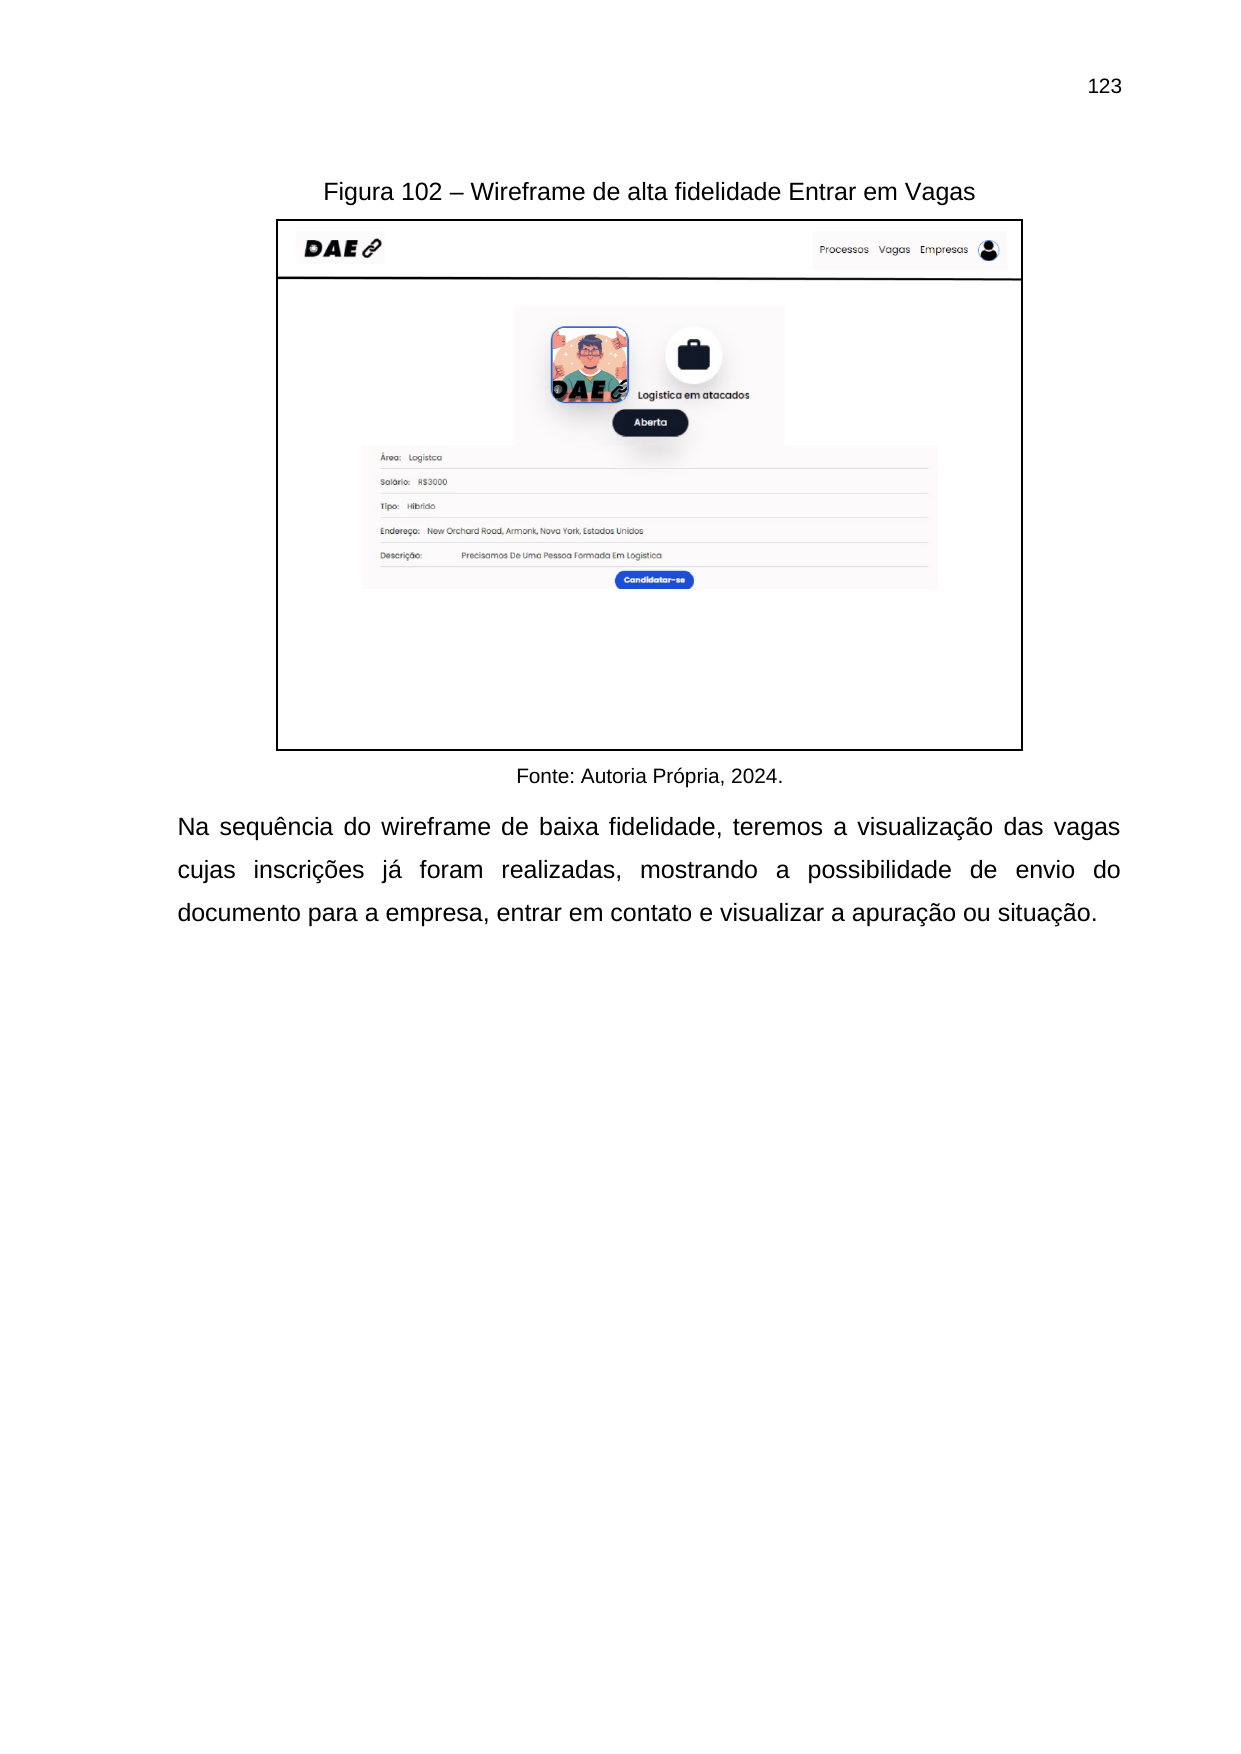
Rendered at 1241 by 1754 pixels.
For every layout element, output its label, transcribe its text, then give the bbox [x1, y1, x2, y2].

text Fonte: Autoria Própria, 2024. [177, 763, 1122, 787]
text Figura 102 – Wireframe de alta fidelidade Entrar em Vagas [177, 177, 1122, 206]
picture [278, 221, 1021, 749]
text Na sequência do wireframe de baixa fidelidade, teremos a visualização das vagas cujas inscrições já foram realizadas, mostrando a possibilidade de envio do documento para a empresa, entrar em contato e visualizar a apuração ou situação. [177, 812, 1122, 927]
